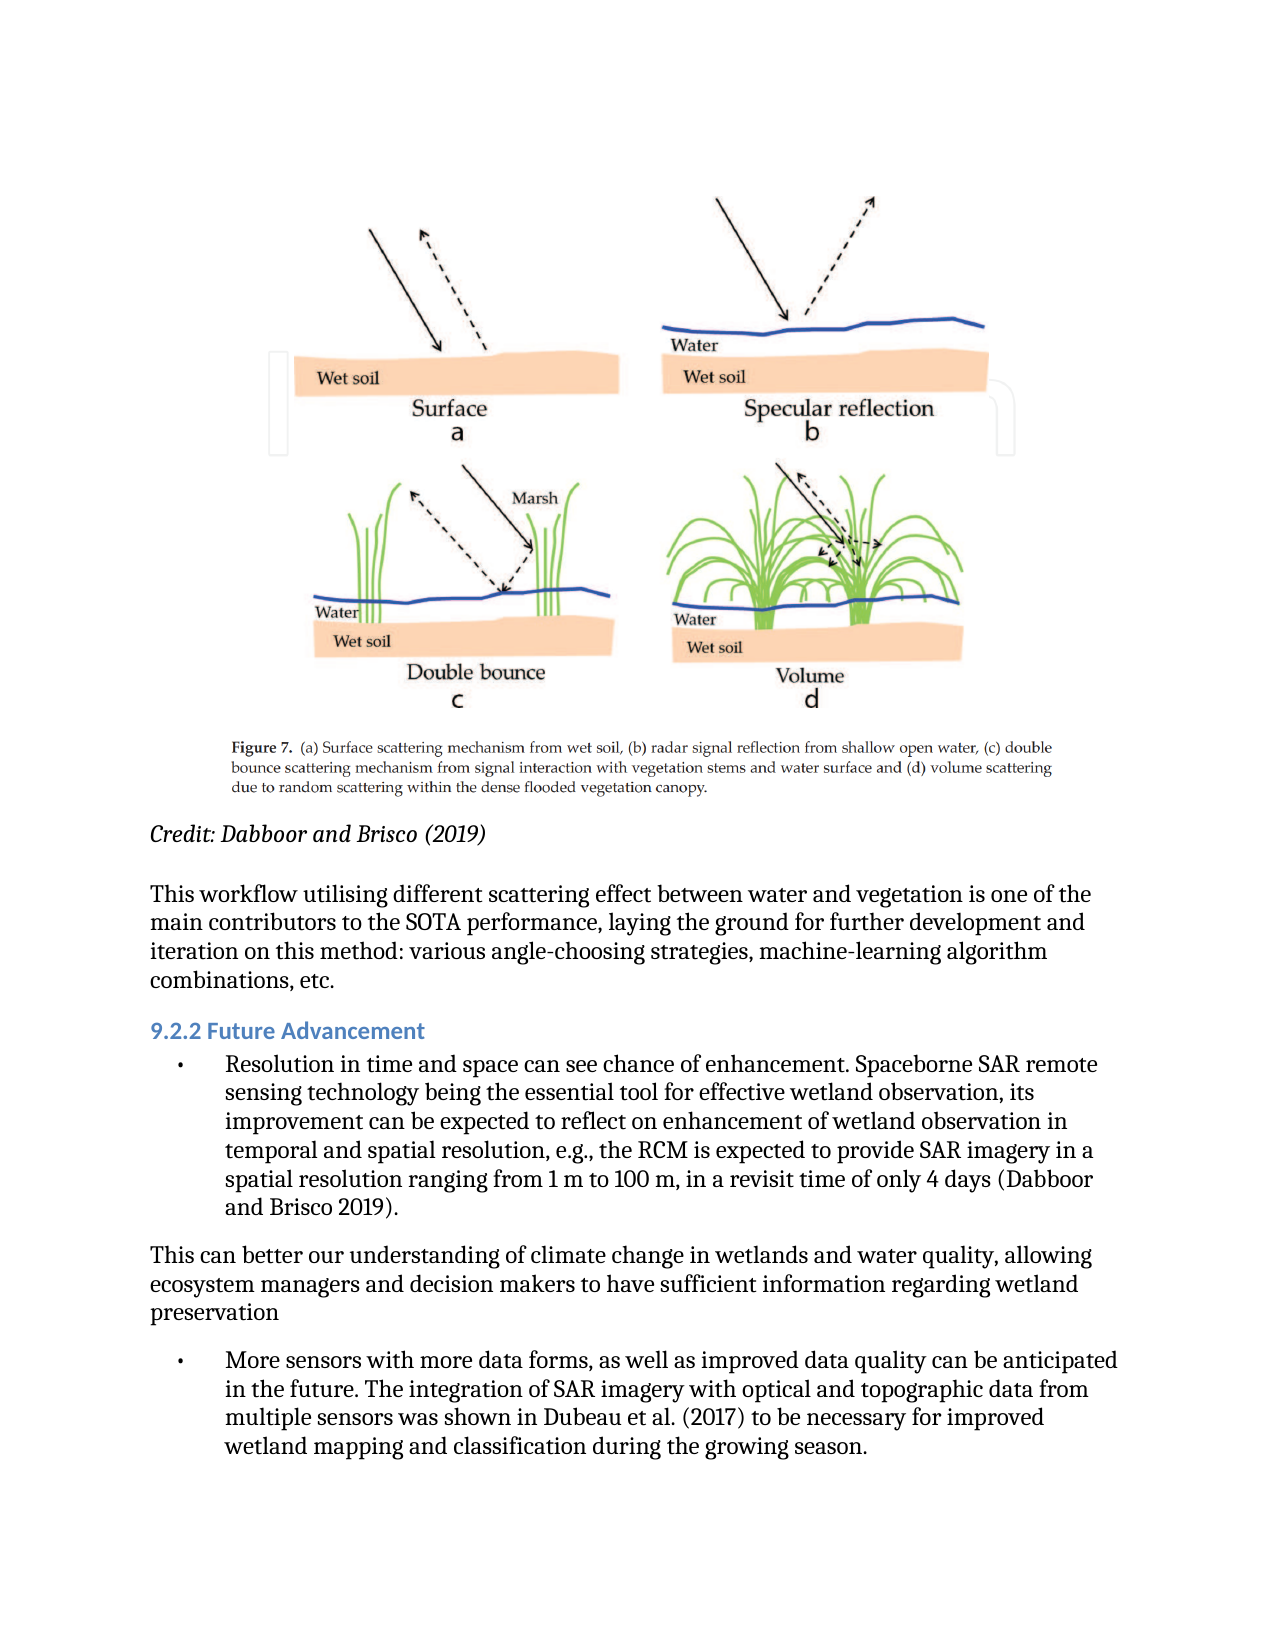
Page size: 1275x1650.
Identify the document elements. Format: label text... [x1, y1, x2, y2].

picture [188, 150, 1064, 799]
text This workflow utilising different scattering effect between water and vegetation is one of the main contributors to the SOTA performance, laying the ground for further development and iteration on this method: various angle-choosing strategies, machine-learning algorithm combinations, etc. [150, 879, 1125, 994]
list Resolution in time and space can see chance of enhancement. Spaceborne SAR remote sensing technology being the essential tool for effective wetland observation, its improvement can be expected to reflect on enhancement of wetland observation in temporal and spatial resolution, e.g., the RCM is expected to provide SAR imagery in a spatial resolution ranging from 1 m to 100 m, in a revisit time of only 4 days (Dabboor and Brisco 2019). [175, 1049, 1125, 1222]
subtitle 9.2.2 Future Advancement [150, 1015, 1125, 1046]
table_header Credit: Dabboor and Brisco (2019) [139, 150, 1114, 861]
text This can better our understanding of climate change in wetlands and water quality, allowing ecosystem managers and decision makers to have sufficient information regarding wetland preservation [150, 1241, 1125, 1327]
list More sensors with more data forms, as well as improved data quality can be anticipated in the future. The integration of SAR imagery with optical and topographic data from multiple sensors was shown in Dubeau et al. (2017) to be necessary for improved wetland mapping and classification during the growing season. [175, 1346, 1125, 1461]
